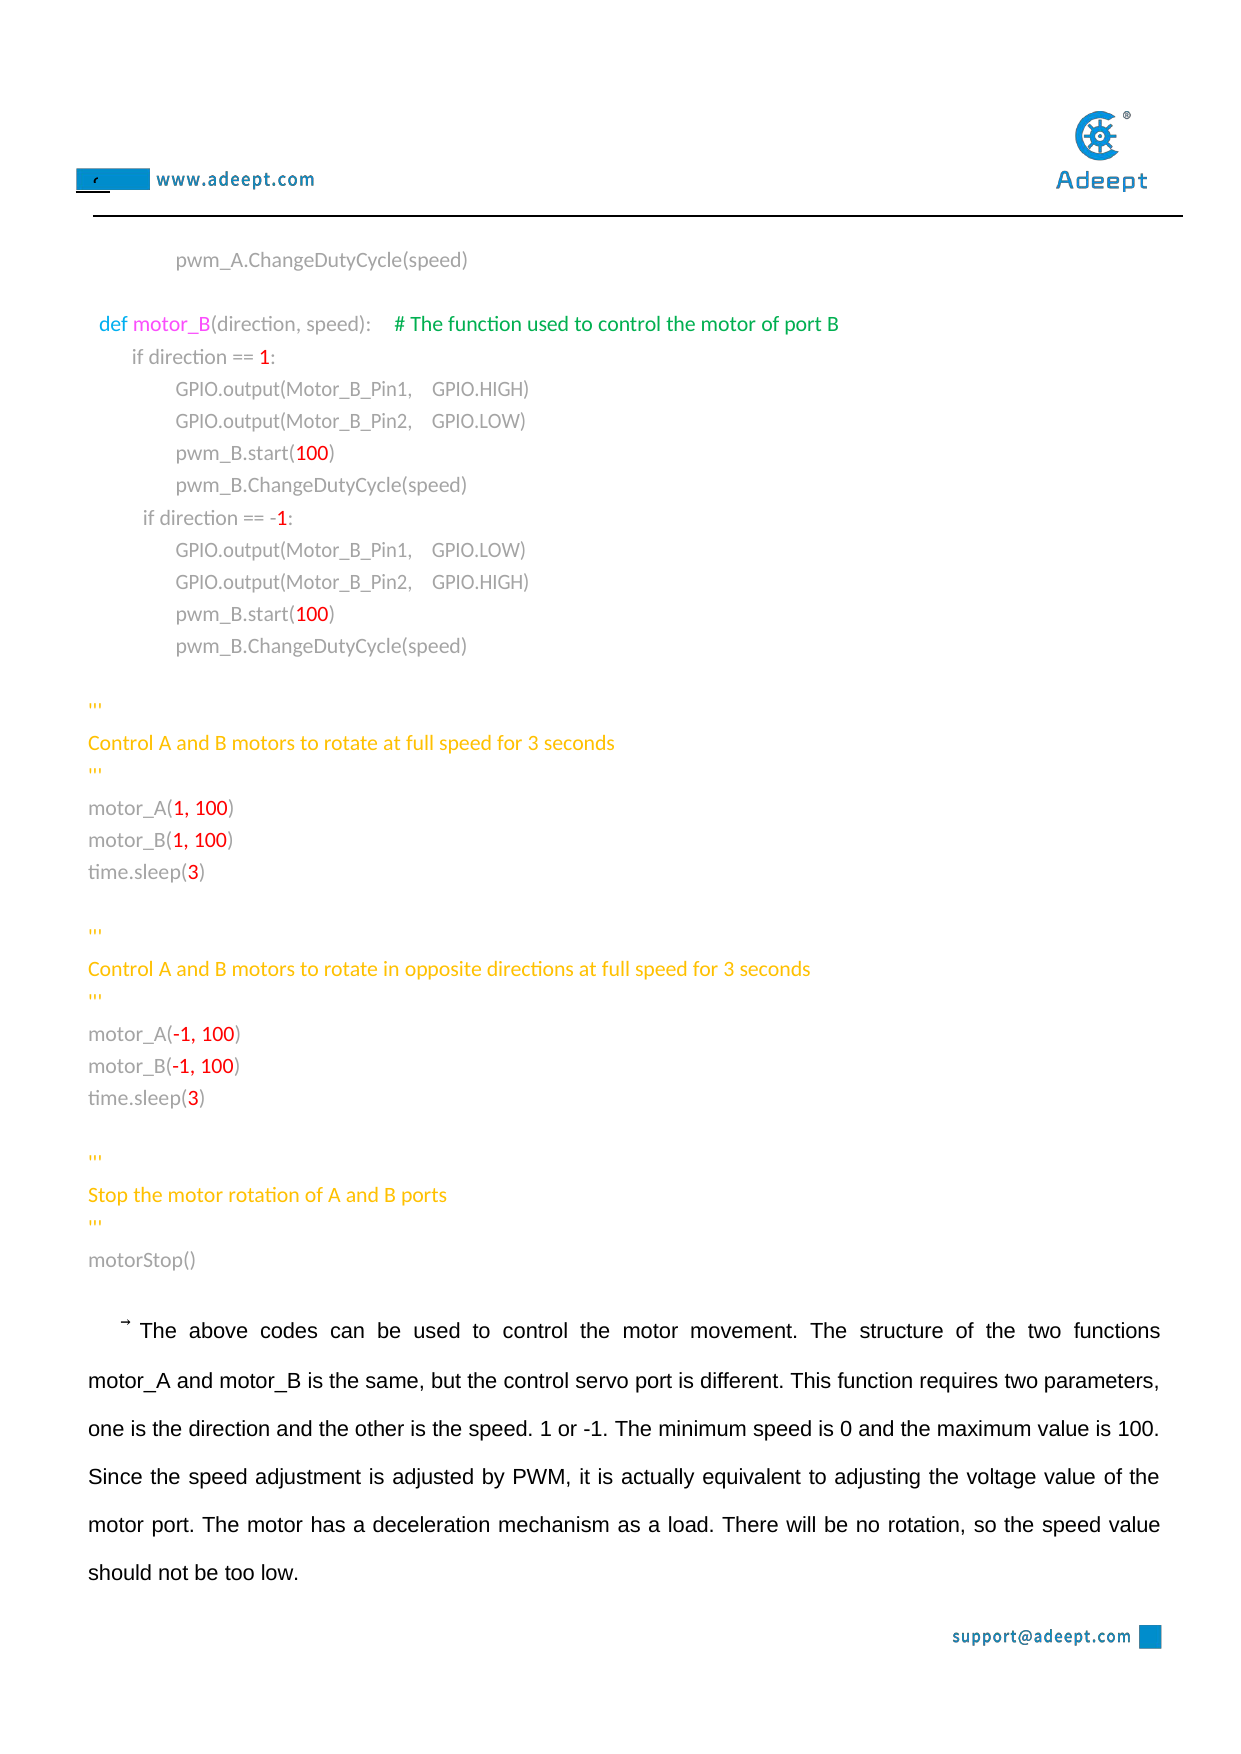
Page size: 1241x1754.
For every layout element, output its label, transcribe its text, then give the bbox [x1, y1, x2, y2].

text ''' [88, 923, 1178, 950]
text Control A and B motors to rotate in opposite directions at full speed for 3 seconds ''' [88, 956, 813, 1014]
text if direction == -1: GPIO.output(Motor_B_Pin1, GPIO.LOW) GPIO.output(Motor_B_Pin2, GPIO.HIGH) pwm_B.start(100) pwm_B.ChangeDutyCycle(speed) [143, 504, 536, 659]
picture [1056, 111, 1147, 192]
picture [75, 167, 343, 191]
text GPIO.output(Motor_B_Pin1, GPIO.HIGH) GPIO.output(Motor_B_Pin2, GPIO.LOW) pwm_B.start(100) pwm_B.ChangeDutyCycle(speed) [175, 375, 607, 498]
text Stop the motor rotation of A and B ports ''' [88, 1182, 455, 1241]
picture [946, 1625, 1139, 1649]
text motor_A(-1, 100) [88, 1020, 1178, 1047]
text def motor_B(direction, speed): # The function used to control the motor of port B if direction == 1: [99, 311, 839, 369]
text pwm_A.ChangeDutyCycle(speed) [175, 246, 1178, 272]
text Control A and B motors to rotate at full speed for 3 seconds ''' [88, 729, 620, 788]
text ⃗ The above codes can be used to control the motor movement. The structure of the two functions motor_A and motor_B is the same, but the control servo port is different. This function requires two parameters, one is the direction and the other is the speed. 1 or -1. The minimum speed is 0 and the maximum value is 100. Since the speed adjustment is adjusted by PWM, it is actually equivalent to adjusting the voltage value of the motor port. The motor has a deceleration mechanism as a load. There will be no rotation, so the speed value should not be too low. [88, 1297, 1161, 1584]
text motor_B(1, 100) time.sleep(3) [88, 826, 347, 885]
text ''' [88, 1149, 1178, 1176]
text motor_A(1, 100) [88, 794, 1178, 821]
text motor_B(-1, 100) time.sleep(3) [88, 1052, 354, 1111]
text motorStop() [88, 1246, 1178, 1273]
text ''' [88, 697, 1178, 724]
